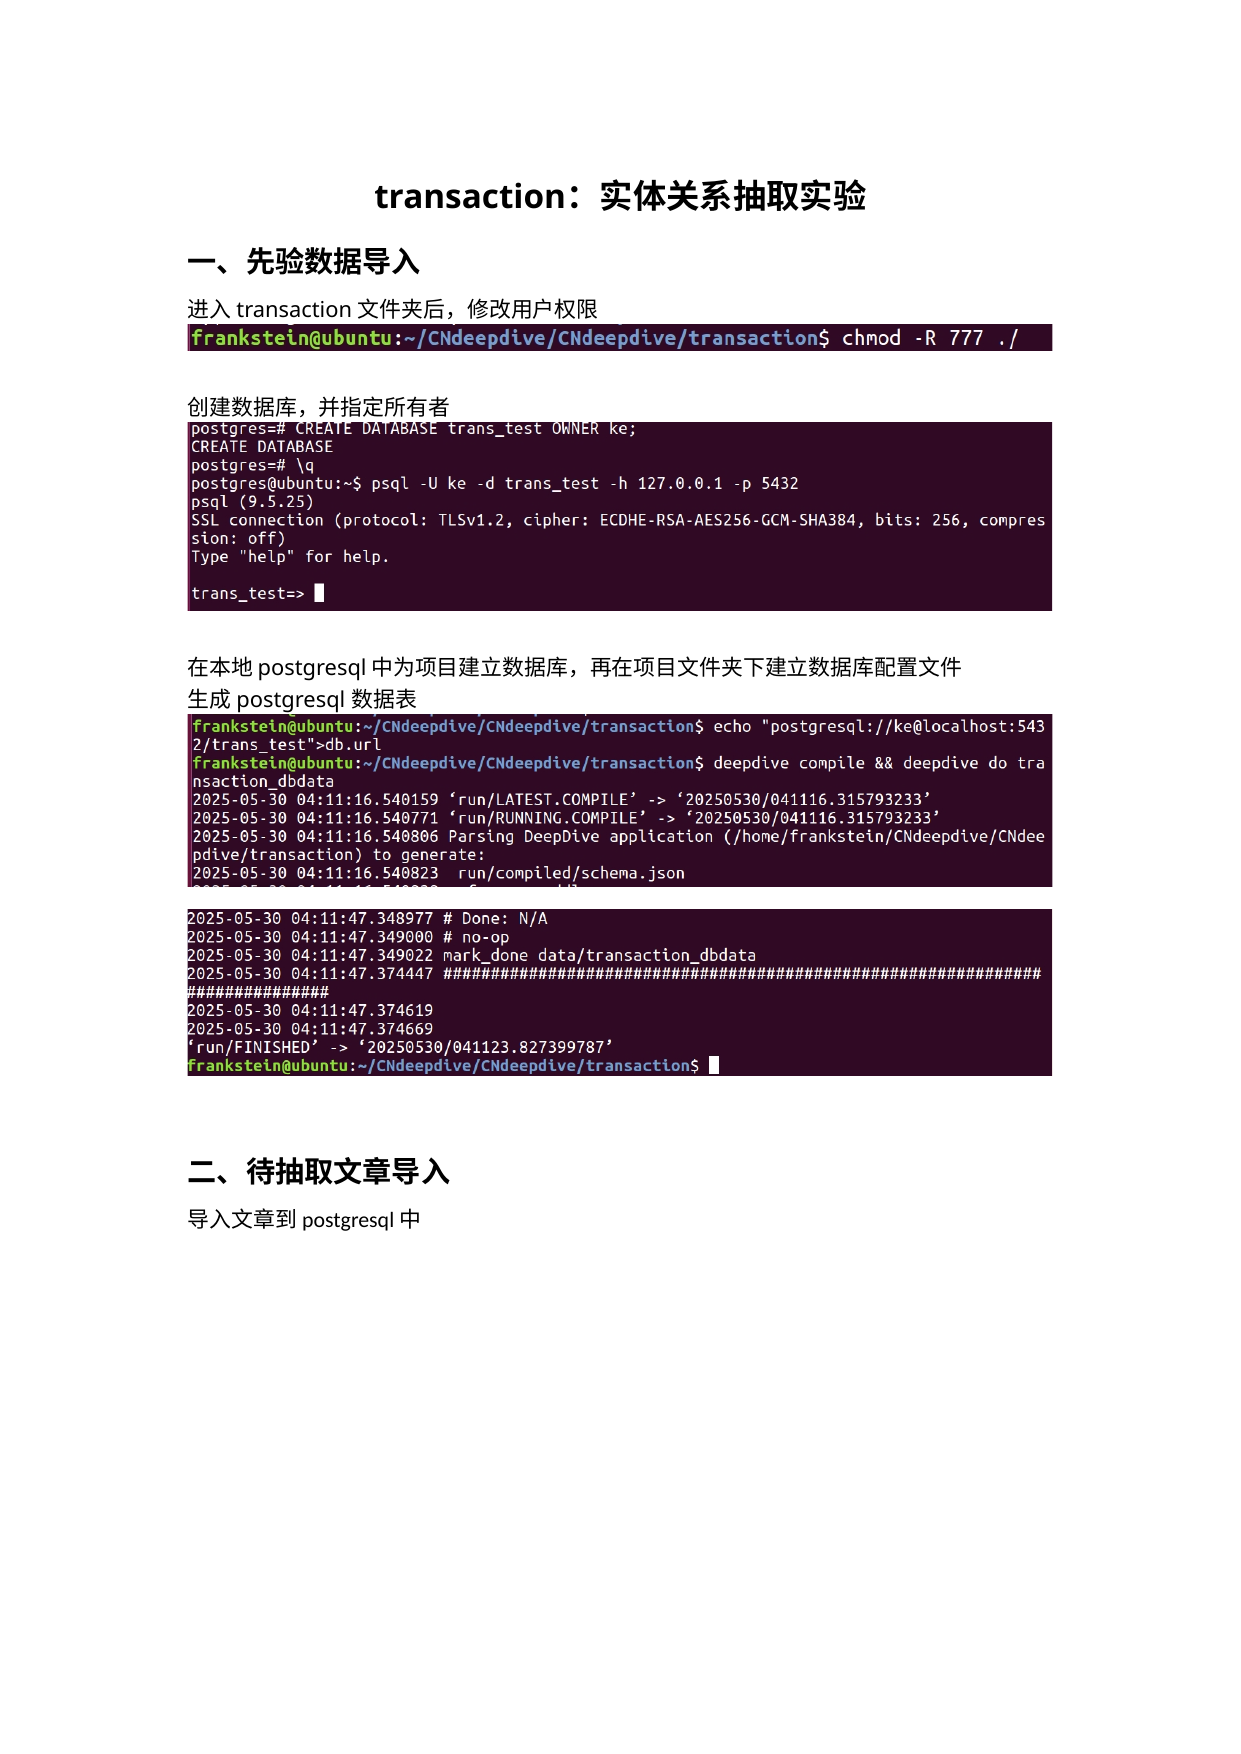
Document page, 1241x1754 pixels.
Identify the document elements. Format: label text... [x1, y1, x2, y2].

picture [187, 324, 1053, 351]
picture [187, 422, 1053, 611]
text 在本地postgresql中为项目建立数据库，再在项目文件夹下建立数据库配置文件 [187, 649, 1053, 682]
picture [187, 909, 1053, 1076]
text 生成 postgresql 数据表 [187, 682, 1053, 714]
text 创建数据库，并指定所有者 [187, 389, 1053, 422]
list 待抽取文章导入 [187, 1137, 1053, 1202]
text transaction：实体关系抽取实验 [187, 162, 1053, 227]
list 先验数据导入 进入 transaction 文件夹后，修改用户权限 [187, 227, 1053, 324]
text 导入文章到 postgresql 中 [187, 1202, 1053, 1234]
picture [187, 714, 1053, 887]
